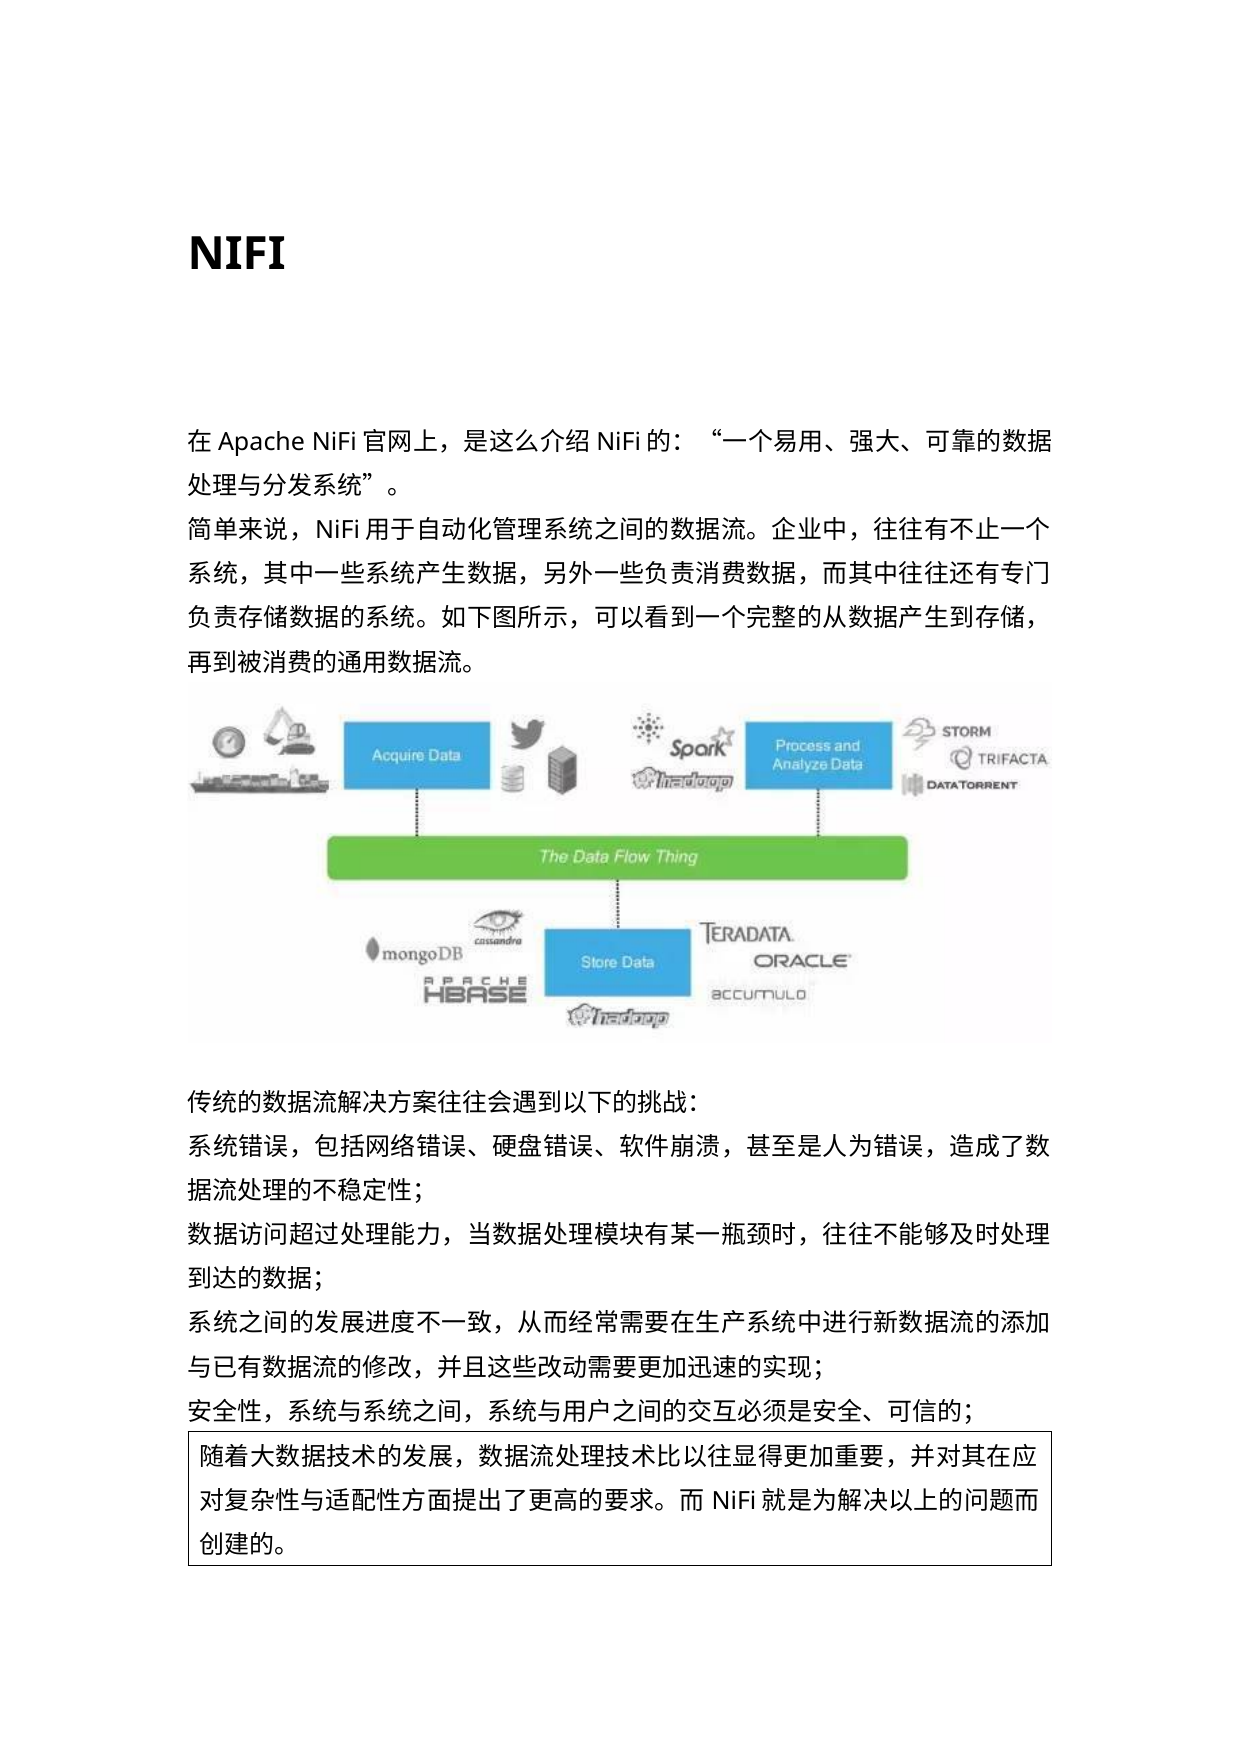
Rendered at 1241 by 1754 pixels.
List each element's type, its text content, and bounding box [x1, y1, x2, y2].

text 在Apache NiFi官网上，是这么介绍NiFi的：“一个易用、强大、可靠的数据处理与分发系统”。 [187, 418, 1053, 506]
text 系统错误，包括网络错误、硬盘错误、软件崩溃，甚至是人为错误，造成了数据流处理的不稳定性； [187, 1123, 1053, 1211]
text 数据访问超过处理能力，当数据处理模块有某一瓶颈时，往往不能够及时处理到达的数据； [187, 1211, 1053, 1299]
text 简单来说，NiFi用于自动化管理系统之间的数据流。企业中，往往有不止一个系统，其中一些系统产生数据，另外一些负责消费数据，而其中往往还有专门负责存储数据的系统。如下图所示，可以看到一个完整的从数据产生到存储，再到被消费的通用数据流。 [187, 506, 1053, 682]
text 传统的数据流解决方案往往会遇到以下的挑战： [187, 1079, 1053, 1123]
table_header 随着大数据技术的发展，数据流处理技术比以往显得更加重要，并对其在应对复杂性与适配性方面提出了更高的要求。而NiFi就是为解决以上的问题而创建的。 [189, 1432, 1051, 1564]
text 系统之间的发展进度不一致，从而经常需要在生产系统中进行新数据流的添加与已有数据流的修改，并且这些改动需要更加迅速的实现； [187, 1299, 1053, 1387]
subtitle NIFI [187, 207, 1053, 296]
text 安全性，系统与系统之间，系统与用户之间的交互必须是安全、可信的； [187, 1387, 1053, 1431]
picture [187, 682, 1053, 1043]
